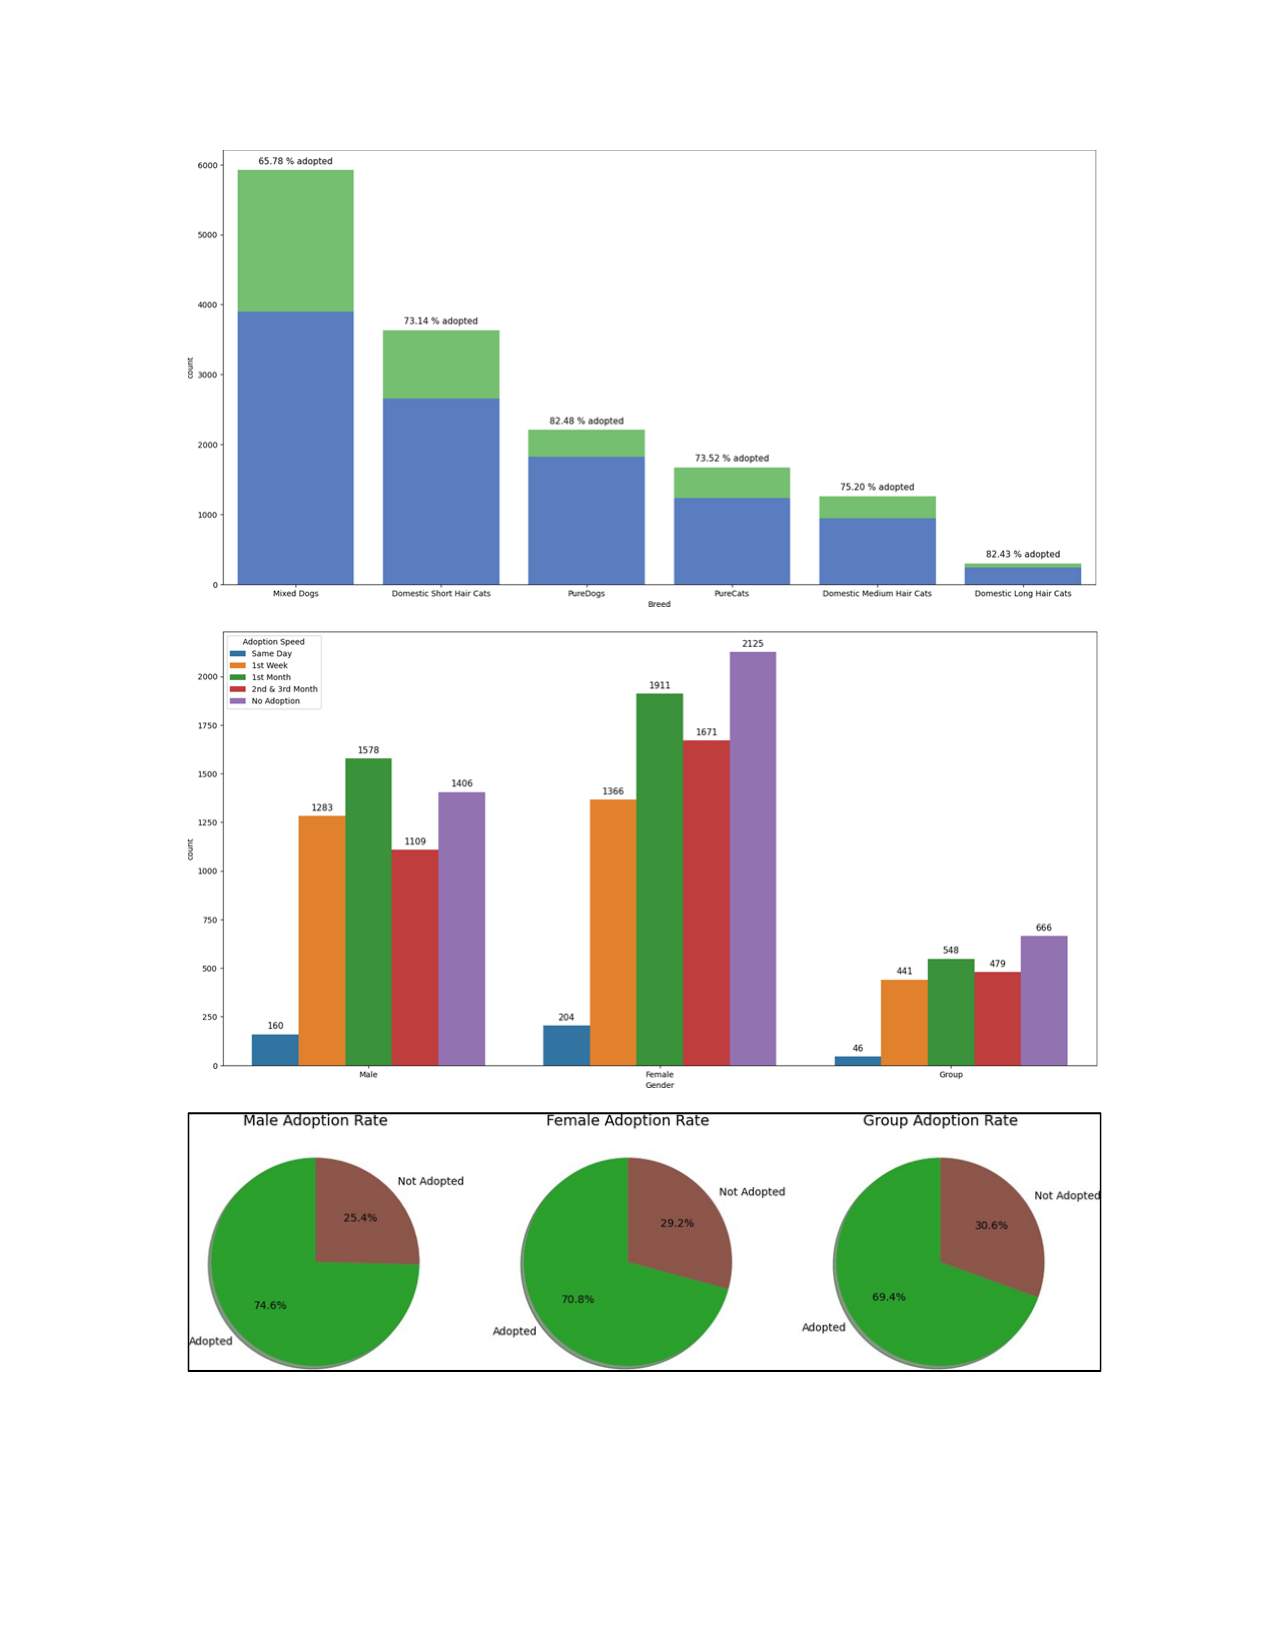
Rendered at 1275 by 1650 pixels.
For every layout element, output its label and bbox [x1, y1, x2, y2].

picture [187, 1112, 1102, 1372]
picture [187, 150, 1097, 607]
picture [187, 631, 1098, 1088]
